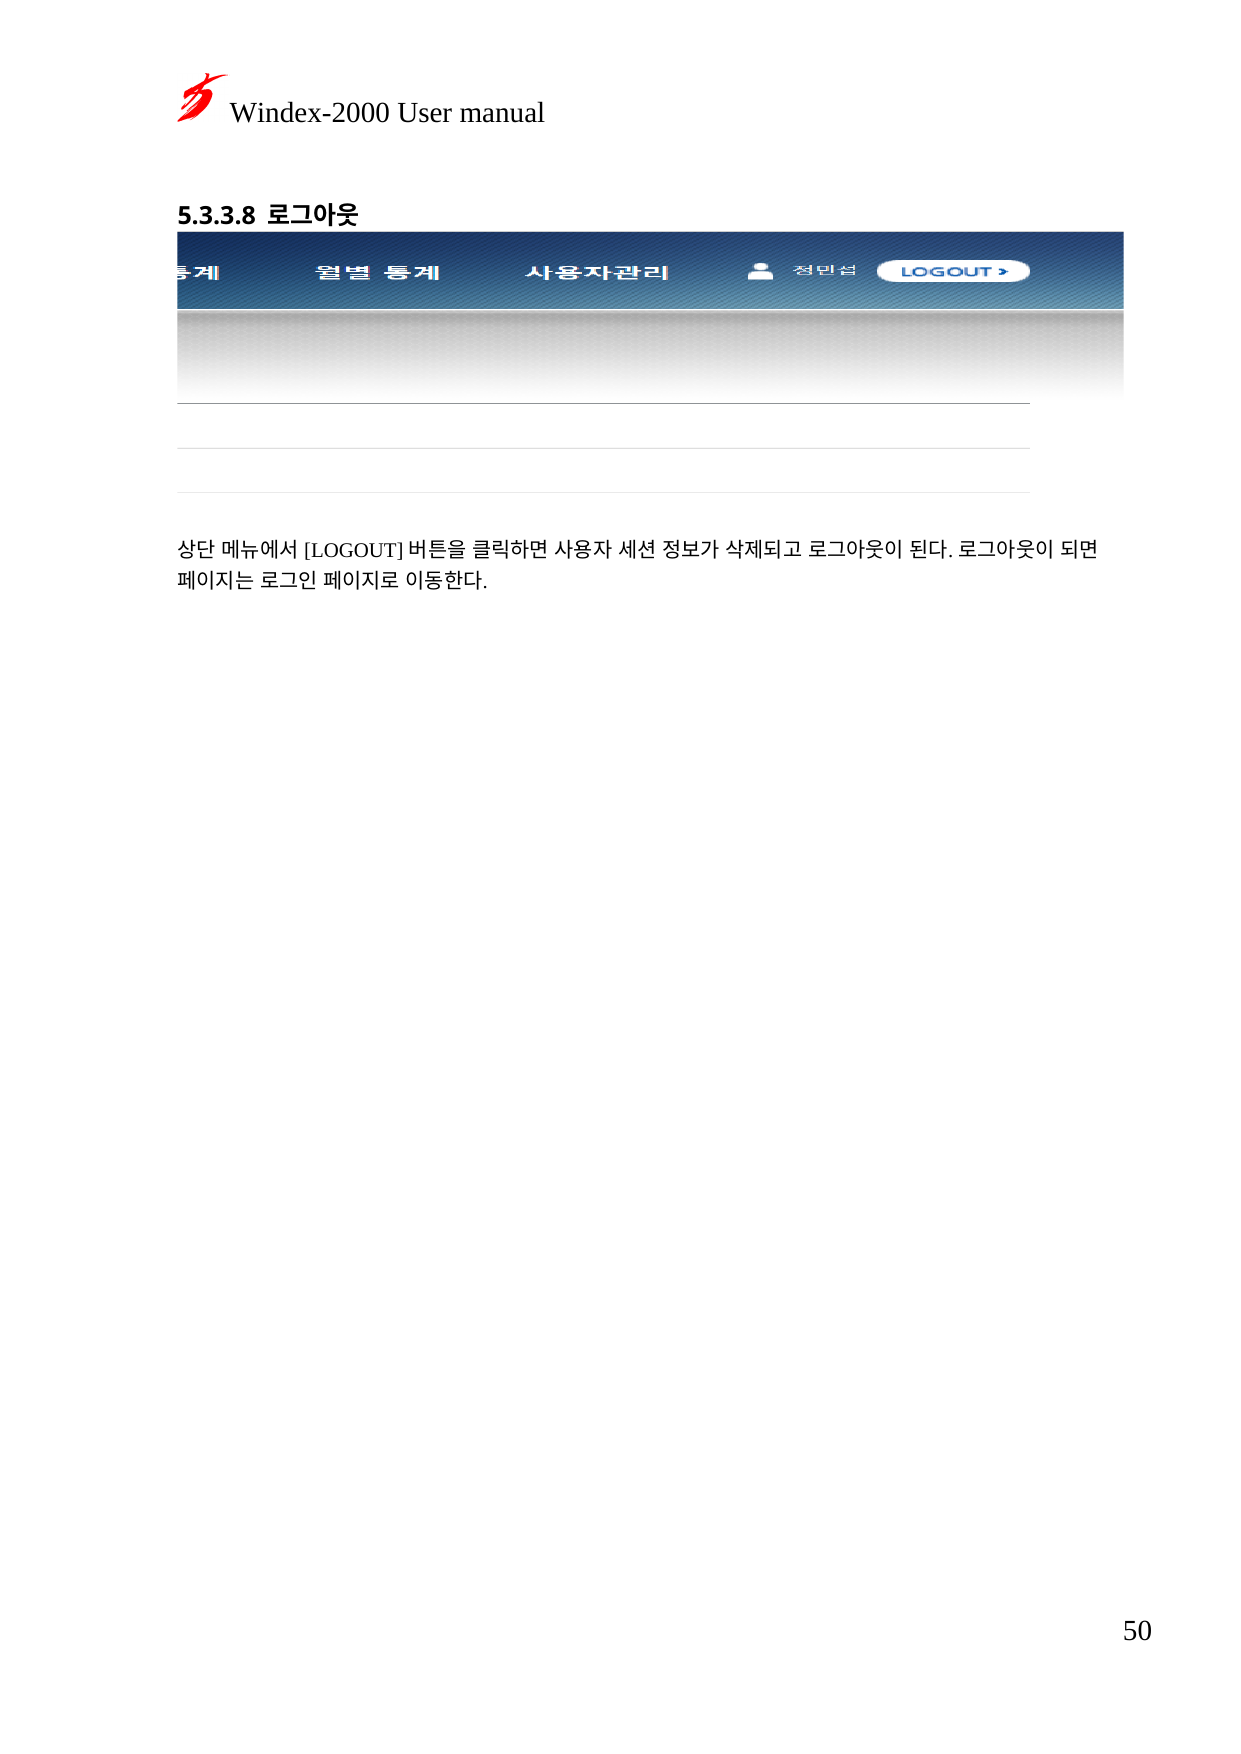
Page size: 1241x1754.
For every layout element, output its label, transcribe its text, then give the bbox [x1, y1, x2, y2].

picture [177, 231, 1124, 510]
text 상단 메뉴에서 [LOGOUT] 버튼을 클릭하면 사용자 세션 정보가 삭제되고 로그아웃이 된다. 로그아웃이 되면 페이지는 로그인 페이지로 이동한다. [177, 534, 1152, 594]
text 로그아웃 [177, 195, 1152, 232]
picture [177, 73, 230, 122]
